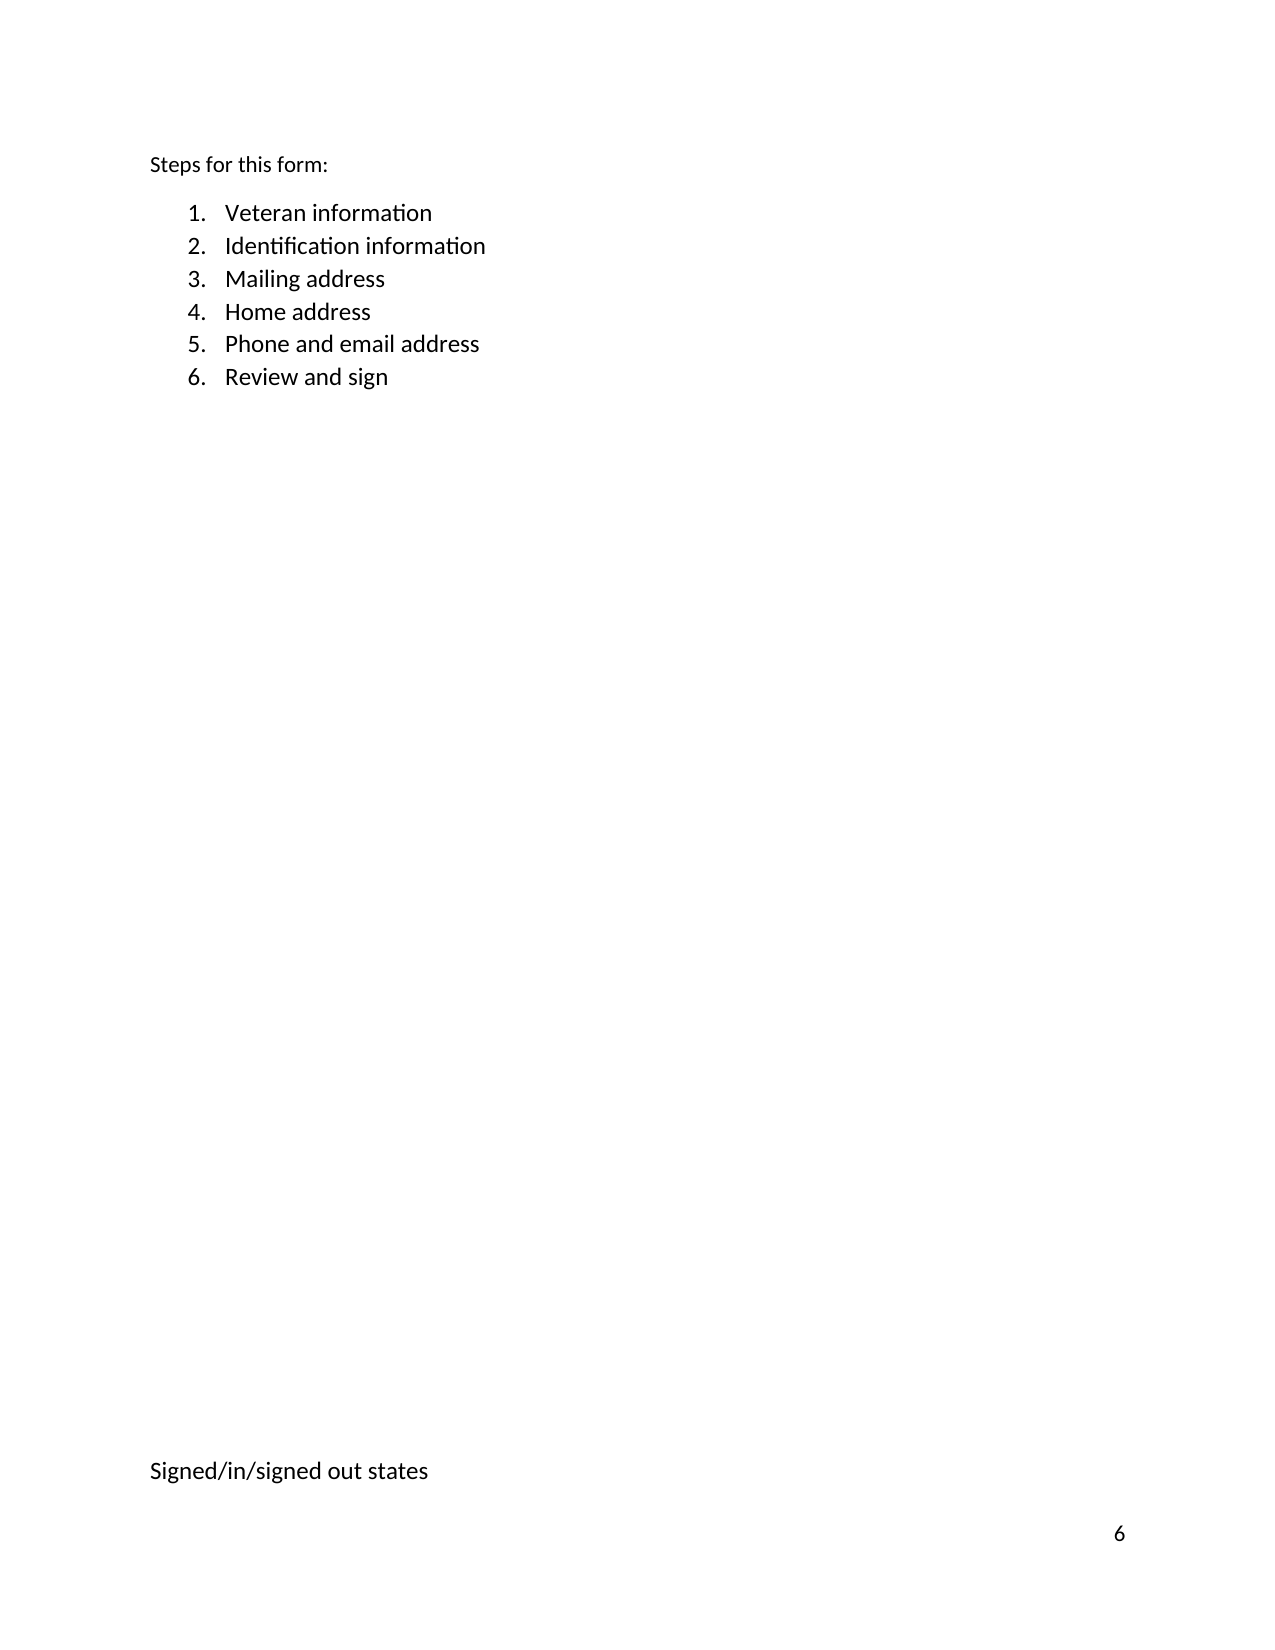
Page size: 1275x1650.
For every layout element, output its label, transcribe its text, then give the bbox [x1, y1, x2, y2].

list Phone and email address [187, 328, 1125, 359]
list Mailing address [187, 263, 1125, 293]
list Veteran information [187, 197, 1125, 227]
list Identification information [187, 230, 1125, 260]
list Review and sign [187, 361, 1125, 392]
list Home address [187, 296, 1125, 326]
subtitle Signed/in/signed out states [150, 1455, 1125, 1485]
text Steps for this form: [150, 150, 1125, 178]
